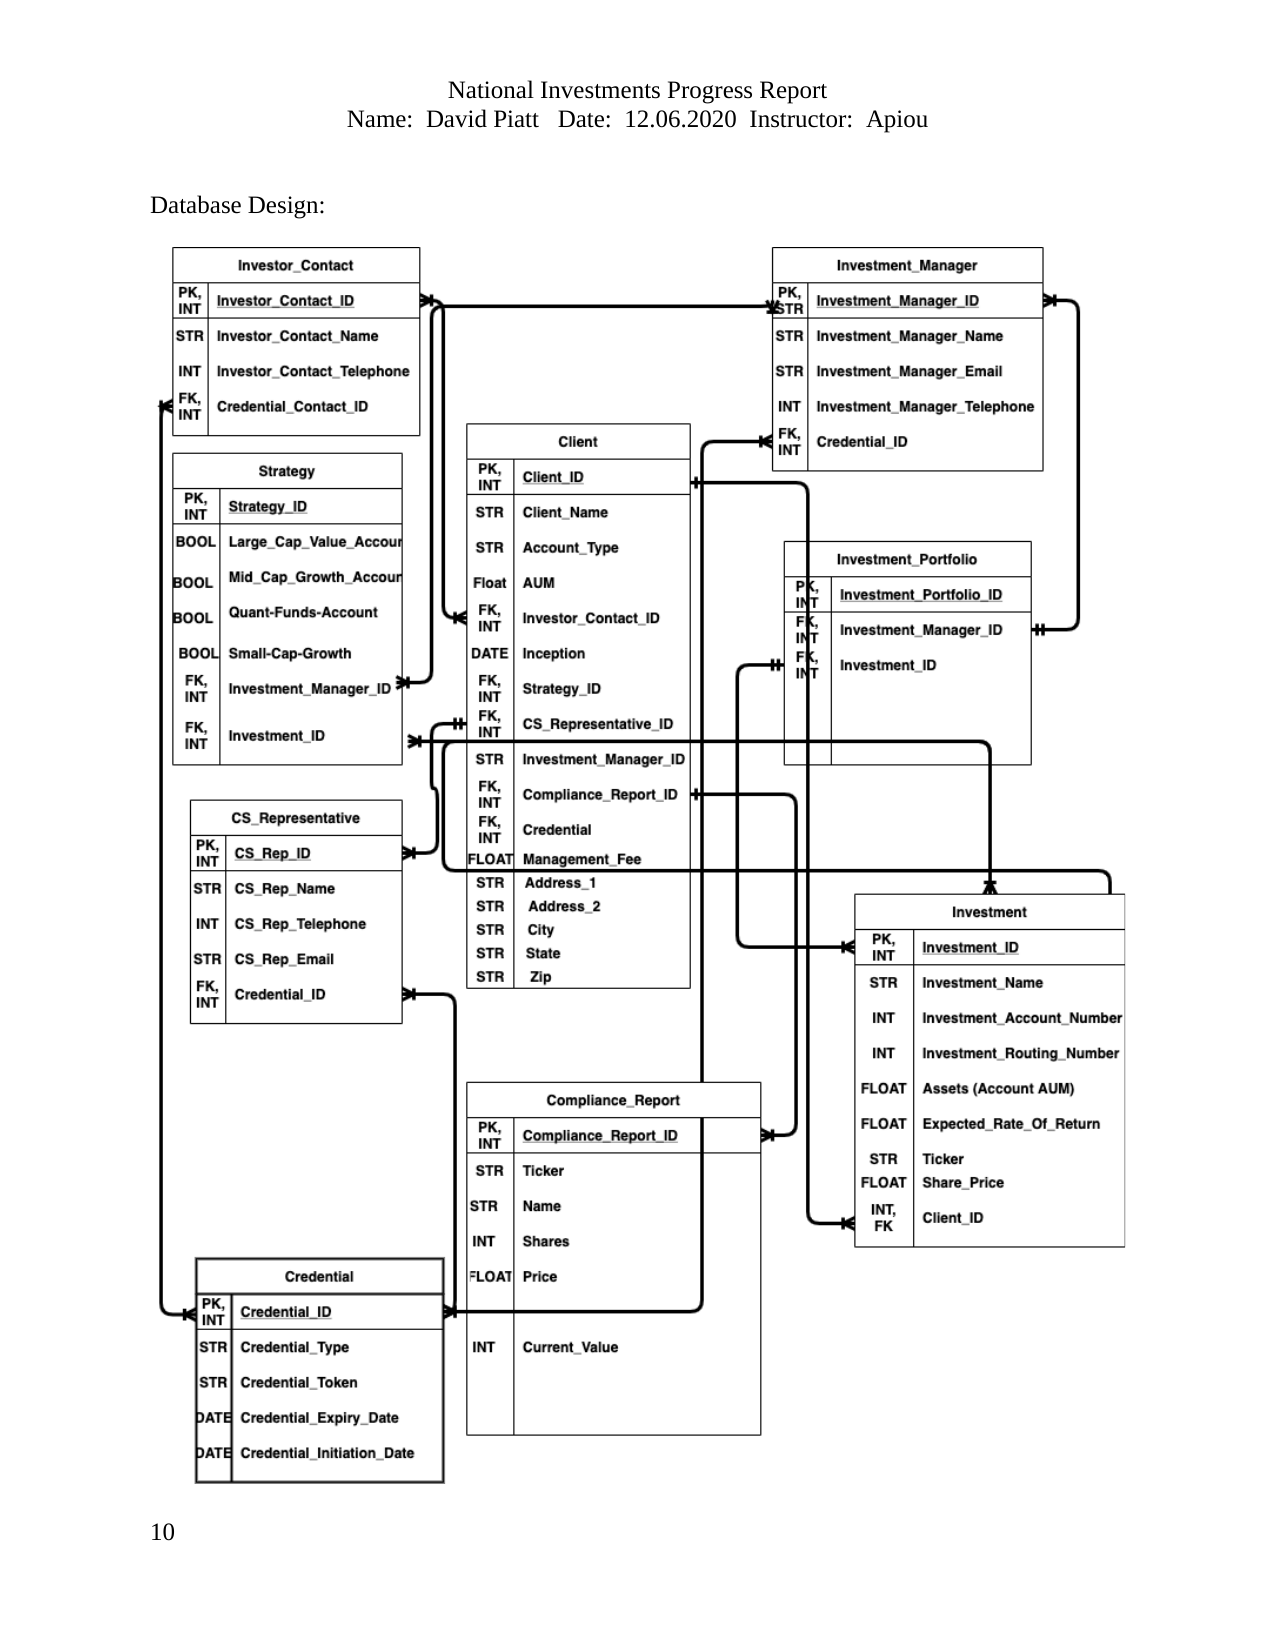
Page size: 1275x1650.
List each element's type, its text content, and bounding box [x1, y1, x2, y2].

text Database Design: [150, 190, 1125, 219]
picture [150, 247, 1125, 1484]
